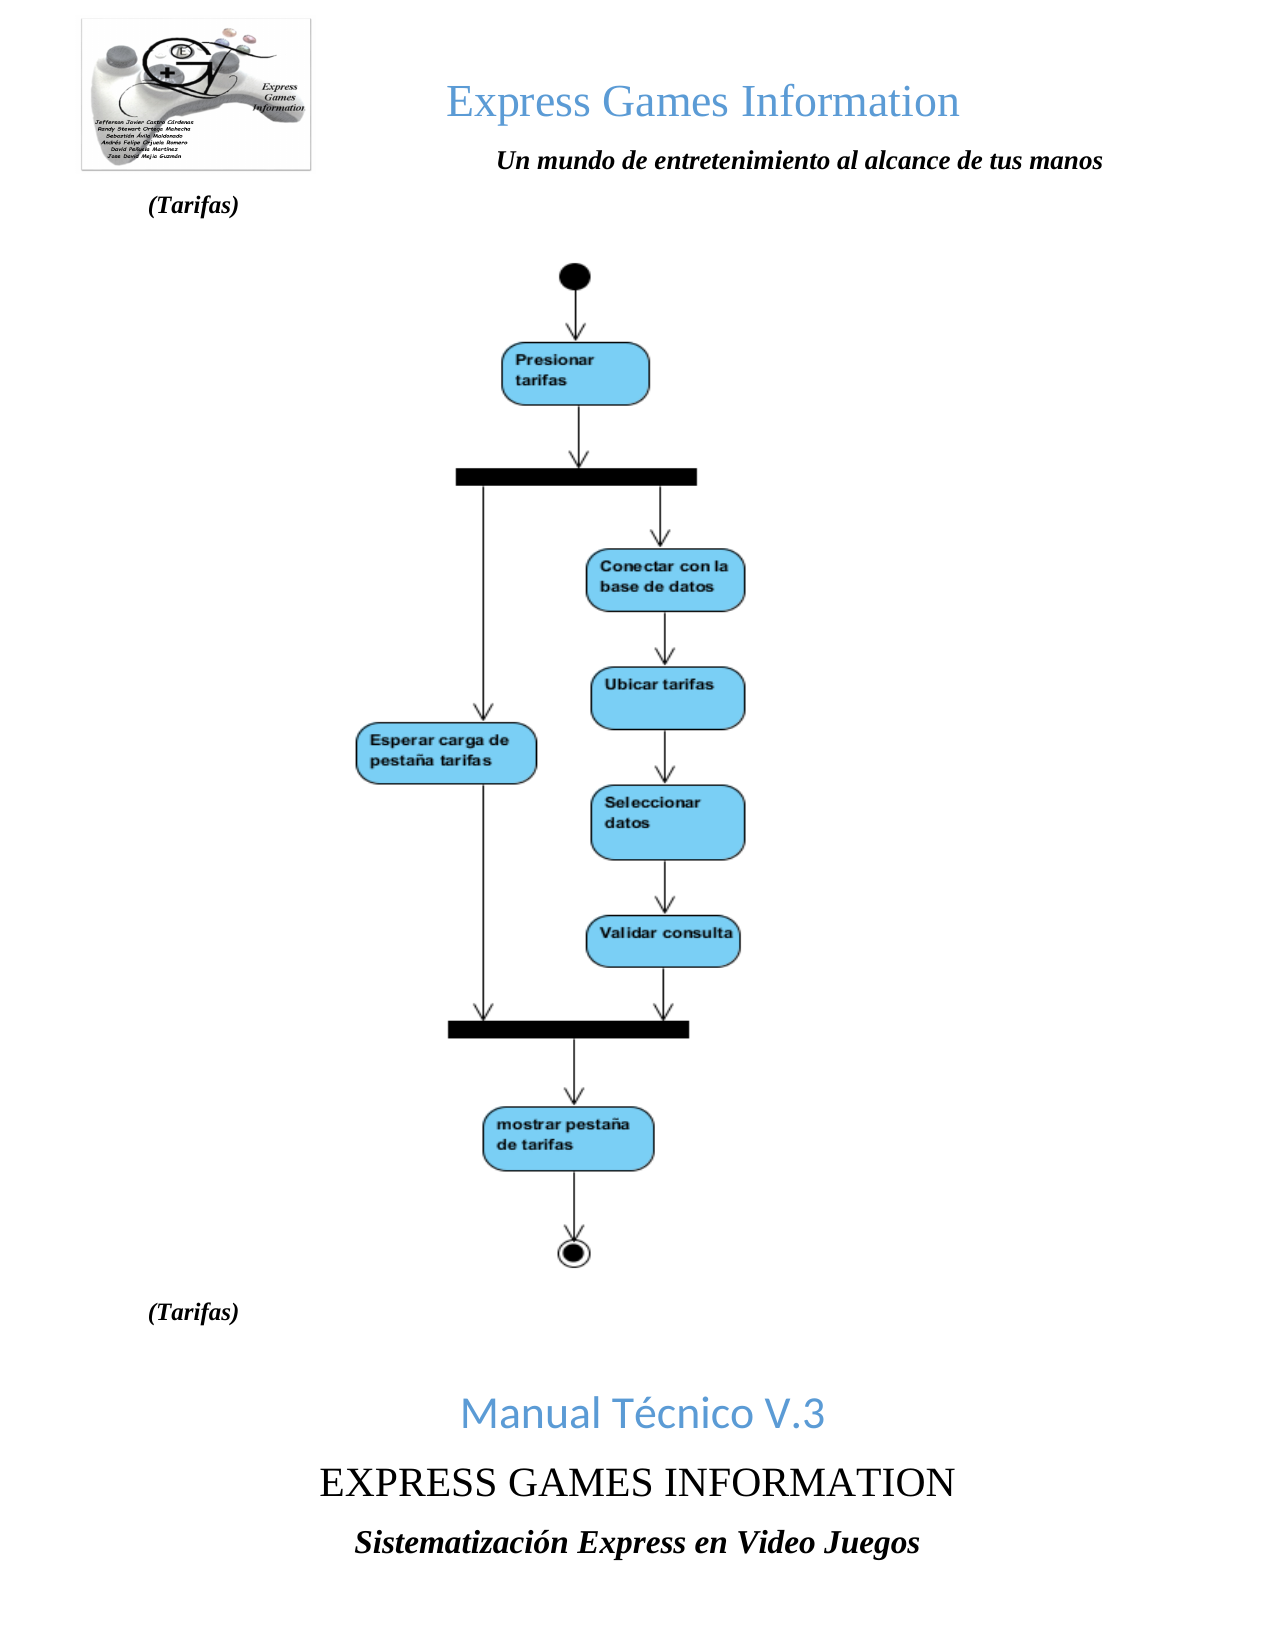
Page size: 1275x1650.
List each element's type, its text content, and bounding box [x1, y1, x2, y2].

picture [75, 15, 316, 174]
picture [345, 247, 799, 1283]
subtitle Diagrama de actividades (Tarifas) [148, 190, 1127, 219]
subtitle Diagrama de objetos (Tarifas) [148, 1297, 1127, 1326]
